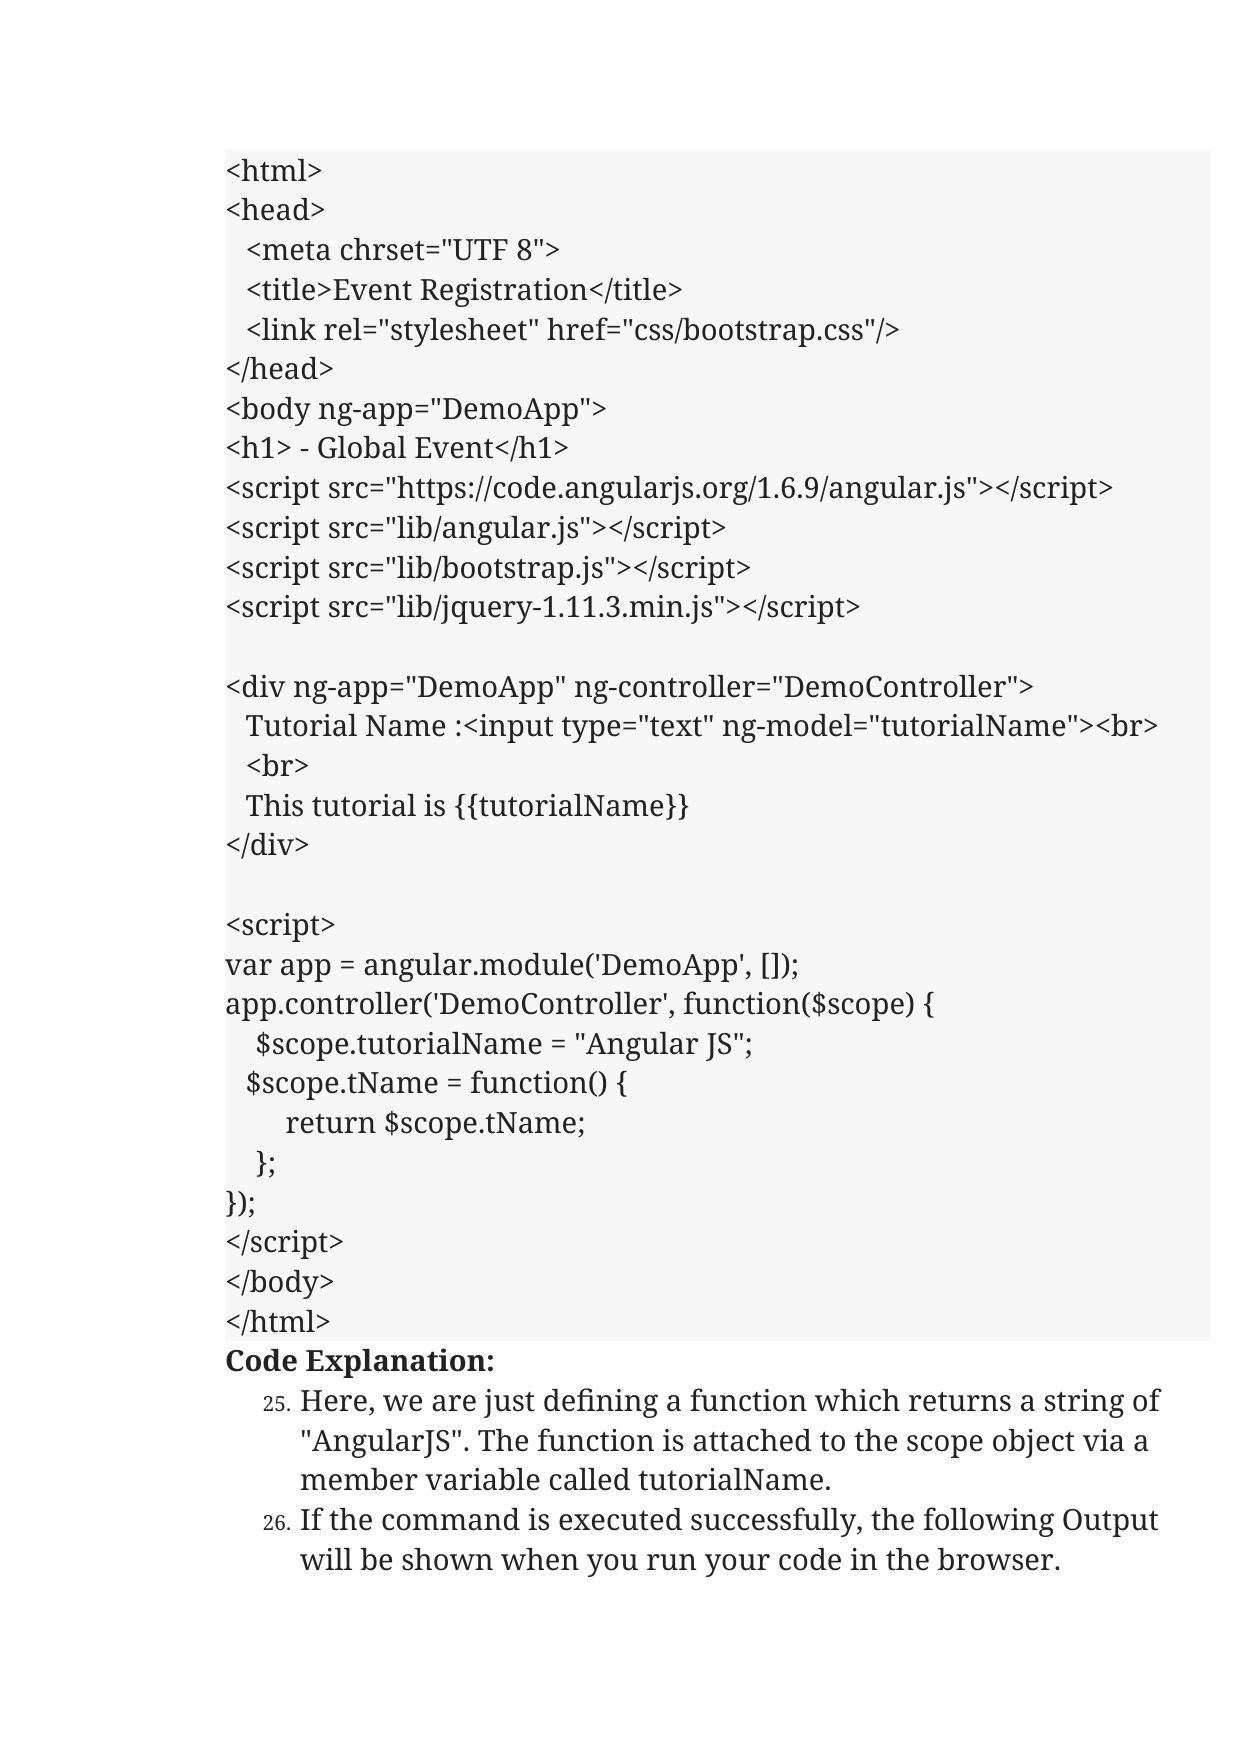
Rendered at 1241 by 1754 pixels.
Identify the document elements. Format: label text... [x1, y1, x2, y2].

text return $scope.tName; [225, 1102, 1211, 1142]
text Tutorial Name :<input type="text" ng-model="tutorialName"><br> [225, 706, 1211, 745]
text <script src="https://code.angularjs.org/1.6.9/angular.js"></script> [225, 467, 1211, 507]
text <script src="lib/jquery-1.11.3.min.js"></script> [225, 587, 1211, 626]
text </html> [225, 1301, 1211, 1341]
text </body> [225, 1261, 1211, 1301]
text </script> [225, 1222, 1211, 1261]
text <body ng-app="DemoApp"> [225, 388, 1211, 428]
text <head> [225, 190, 1211, 229]
text $scope.tName = function() { [225, 1063, 1211, 1102]
text <title>Event Registration</title> [225, 269, 1211, 309]
text <link rel="stylesheet" href="css/bootstrap.css"/> [225, 309, 1211, 348]
text <h1> - Global Event</h1> [225, 428, 1211, 467]
text }); [225, 1182, 1211, 1222]
text <script src="lib/bootstrap.js"></script> [225, 547, 1211, 587]
text This tutorial is {{tutorialName}} [225, 785, 1211, 825]
text }; [225, 1142, 1211, 1182]
text <script> [225, 904, 1211, 944]
text <script src="lib/angular.js"></script> [225, 507, 1211, 547]
text Code Explanation: [225, 1341, 1211, 1380]
text $scope.tutorialName = "Angular JS"; [225, 1023, 1211, 1063]
text var app = angular.module('DemoApp', []); [225, 944, 1211, 983]
text <meta chrset="UTF 8"> [225, 229, 1211, 269]
text <html> [225, 150, 1211, 190]
list If the command is executed successfully, the following Output will be shown when you run your code in the browser. [262, 1499, 1211, 1579]
text </div> [225, 825, 1211, 864]
text <br> [225, 745, 1211, 785]
text <div ng-app="DemoApp" ng-controller="DemoController"> [225, 666, 1211, 706]
text </head> [225, 348, 1211, 388]
list Here, we are just defining a function which returns a string of "AngularJS". The function is attached to the scope object via a member variable called tutorialName. [262, 1380, 1211, 1499]
text app.controller('DemoController', function($scope) { [225, 983, 1211, 1023]
